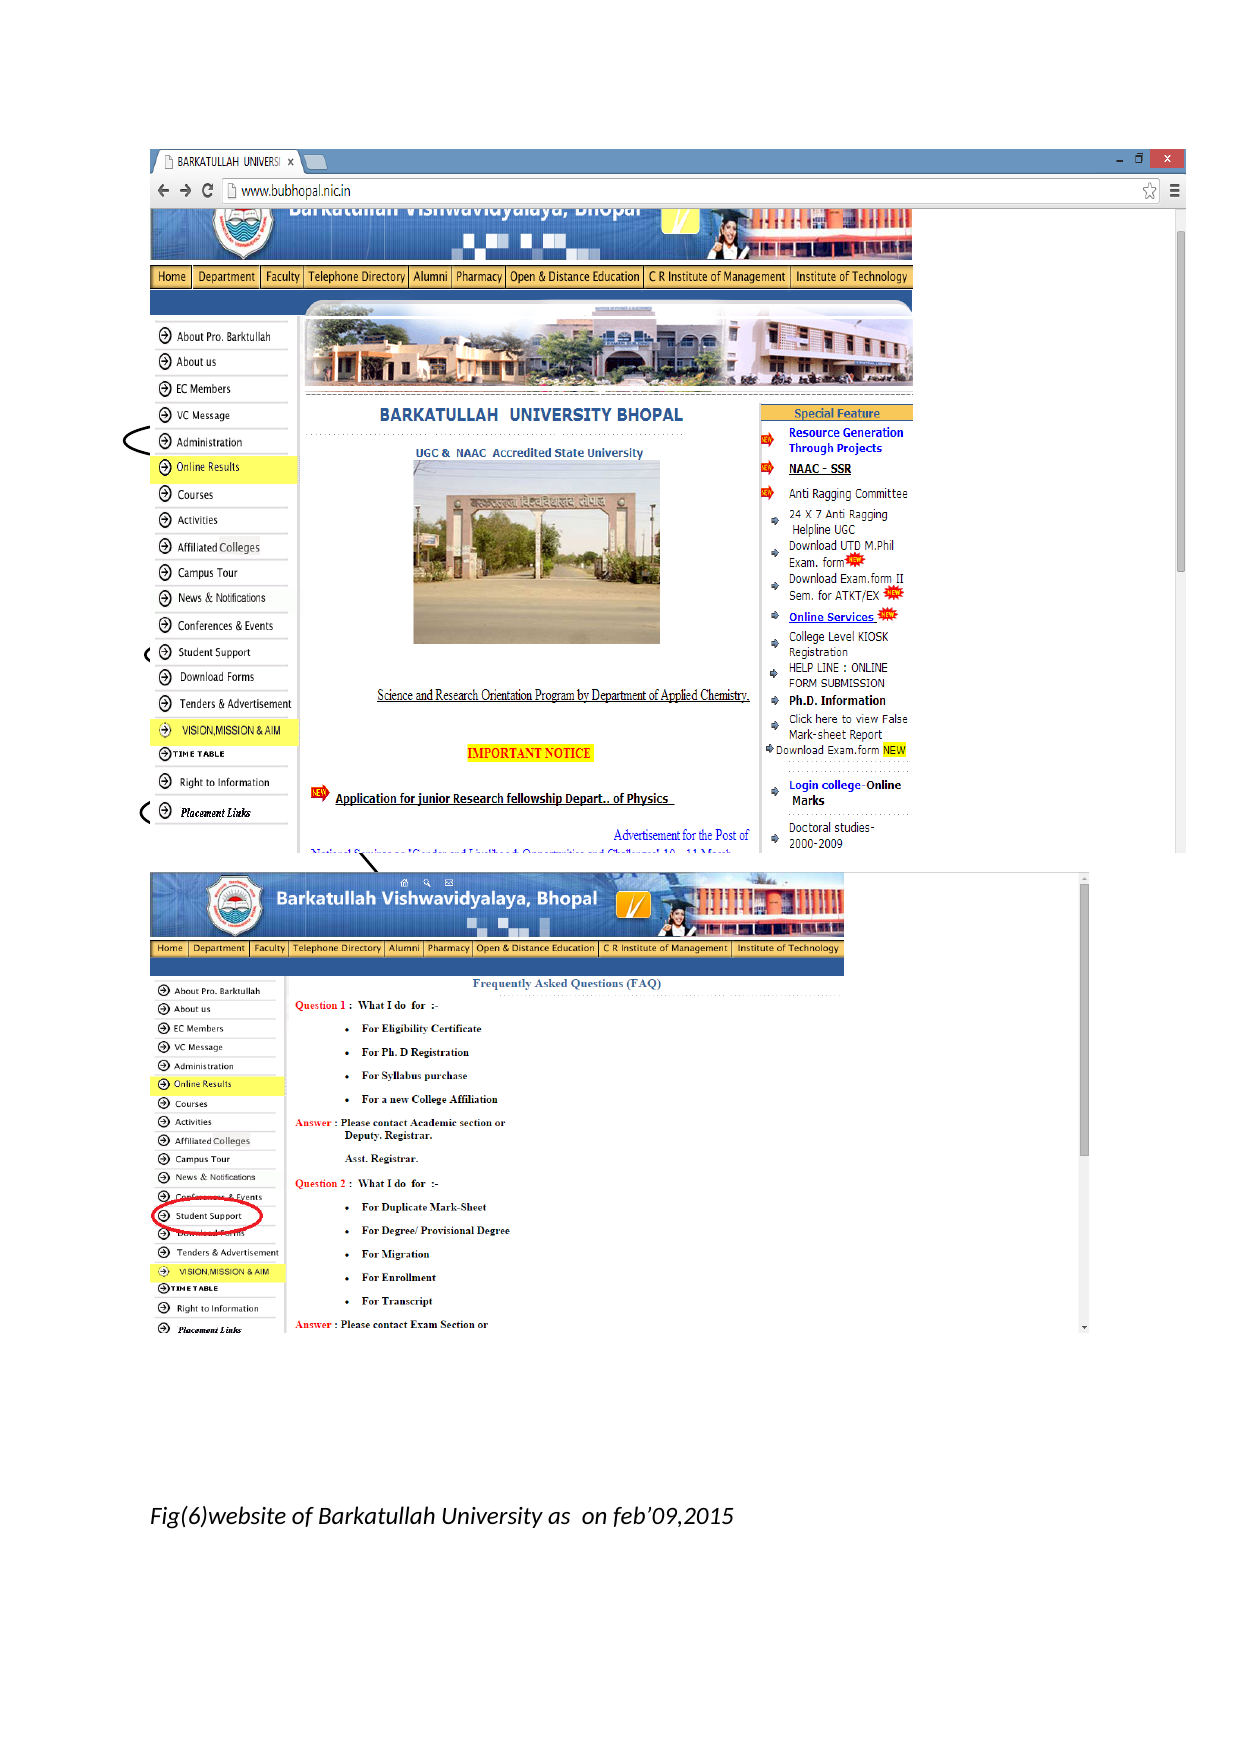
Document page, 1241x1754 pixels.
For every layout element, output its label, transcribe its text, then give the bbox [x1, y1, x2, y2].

text Fig(6)website of Barkatullah University as on feb’09,2015 [150, 1500, 1090, 1531]
picture [150, 149, 1186, 853]
picture [150, 872, 1090, 1333]
